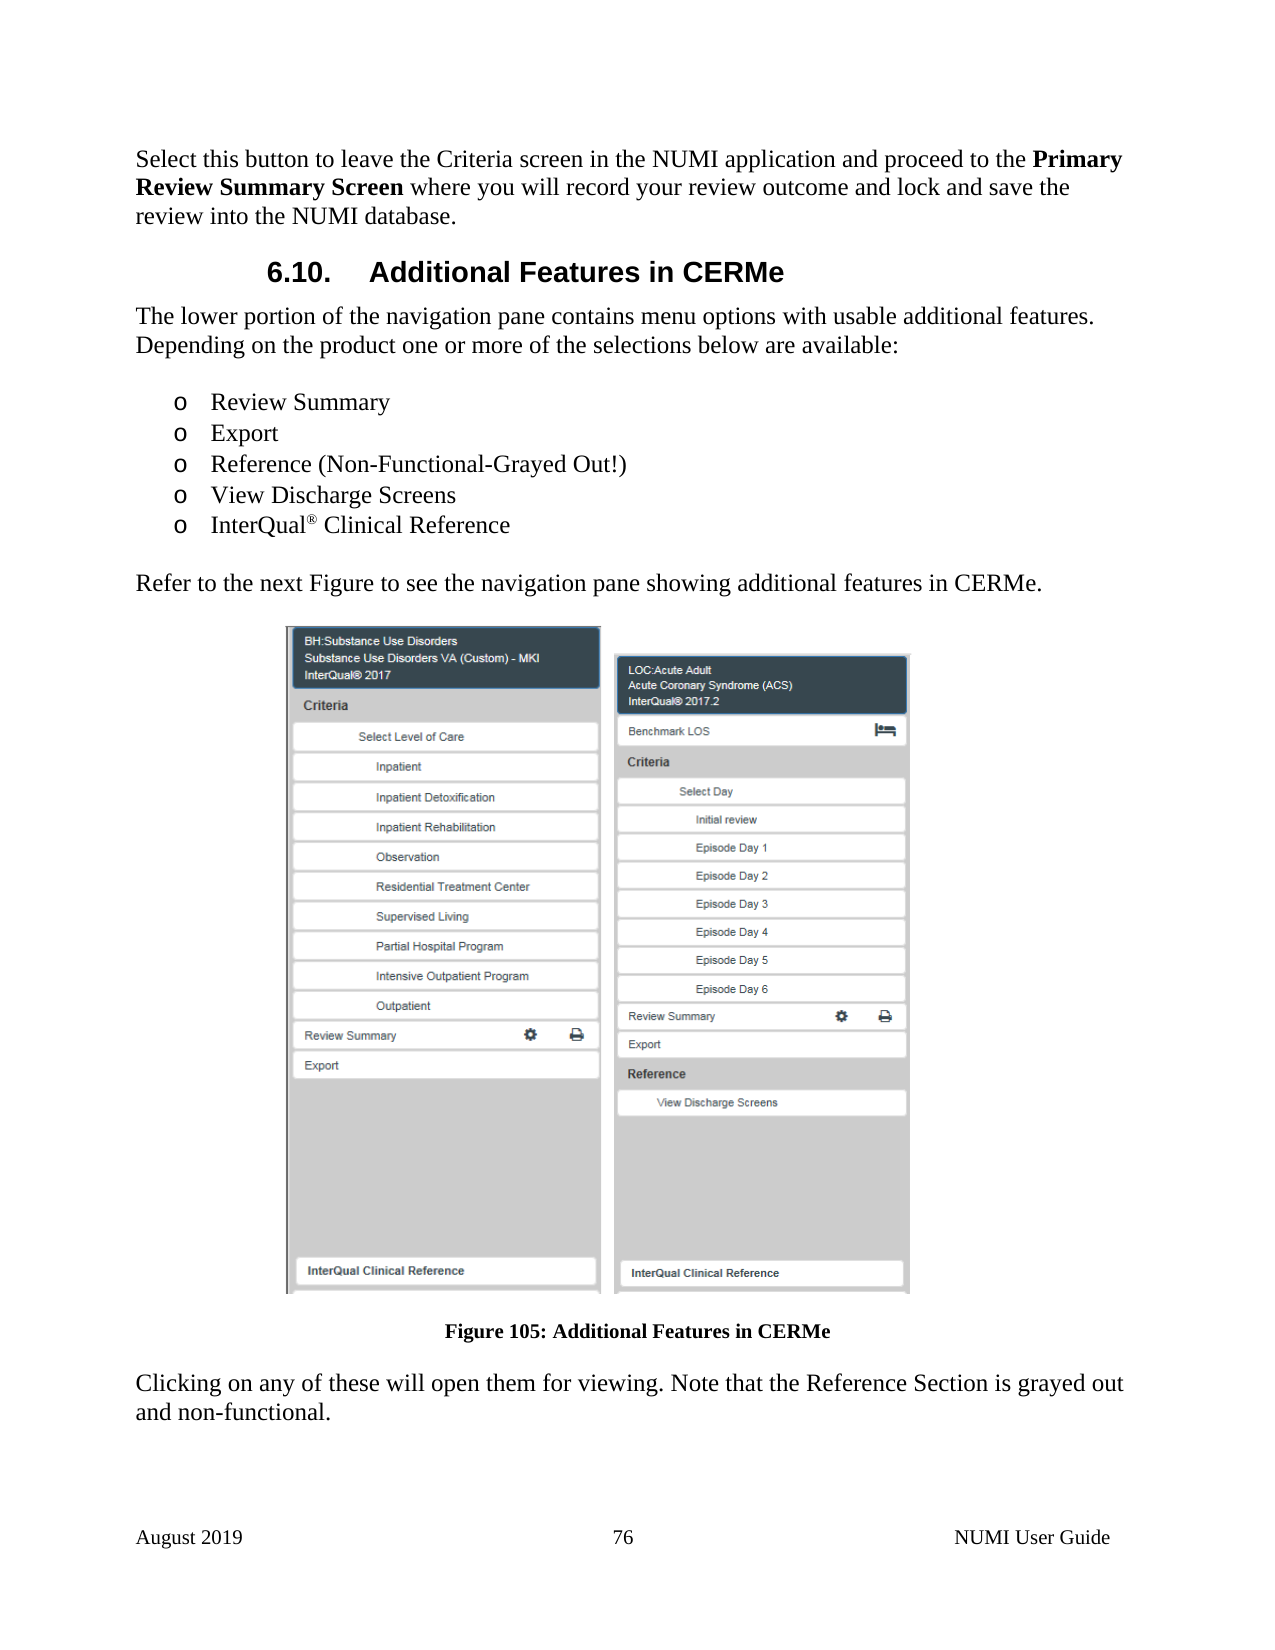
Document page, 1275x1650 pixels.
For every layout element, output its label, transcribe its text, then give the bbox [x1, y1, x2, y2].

text Refer to the next Figure to see the navigation pane showing additional features in CERMe. [135, 568, 1139, 597]
text Clicking on any of these will open them for viewing. Note that the Reference Section is grayed out and non-functional. [135, 1368, 1139, 1425]
picture [613, 653, 912, 1294]
text The lower portion of the navigation pane contains menu options with usable additional features. Depending on the product one or more of the selections below are available: [135, 301, 1139, 358]
list Reference (Non-Functional-Grayed Out!) [173, 449, 1139, 480]
list View Discharge Screens [173, 480, 1139, 511]
list InterQual® Clinical Reference [173, 511, 1139, 541]
subtitle Additional Features in CERMe [267, 255, 1139, 288]
text Select this button to leave the Criteria screen in the NUMI application and proceed to the Primary Review Summary Screen where you will record your review outcome and lock and save the review into the NUMI database. [135, 144, 1139, 230]
list Export [173, 418, 1139, 449]
text Figure 109: Additional Features in CERMe [135, 1319, 1139, 1343]
list Review Summary [173, 387, 1139, 418]
picture [285, 625, 602, 1294]
